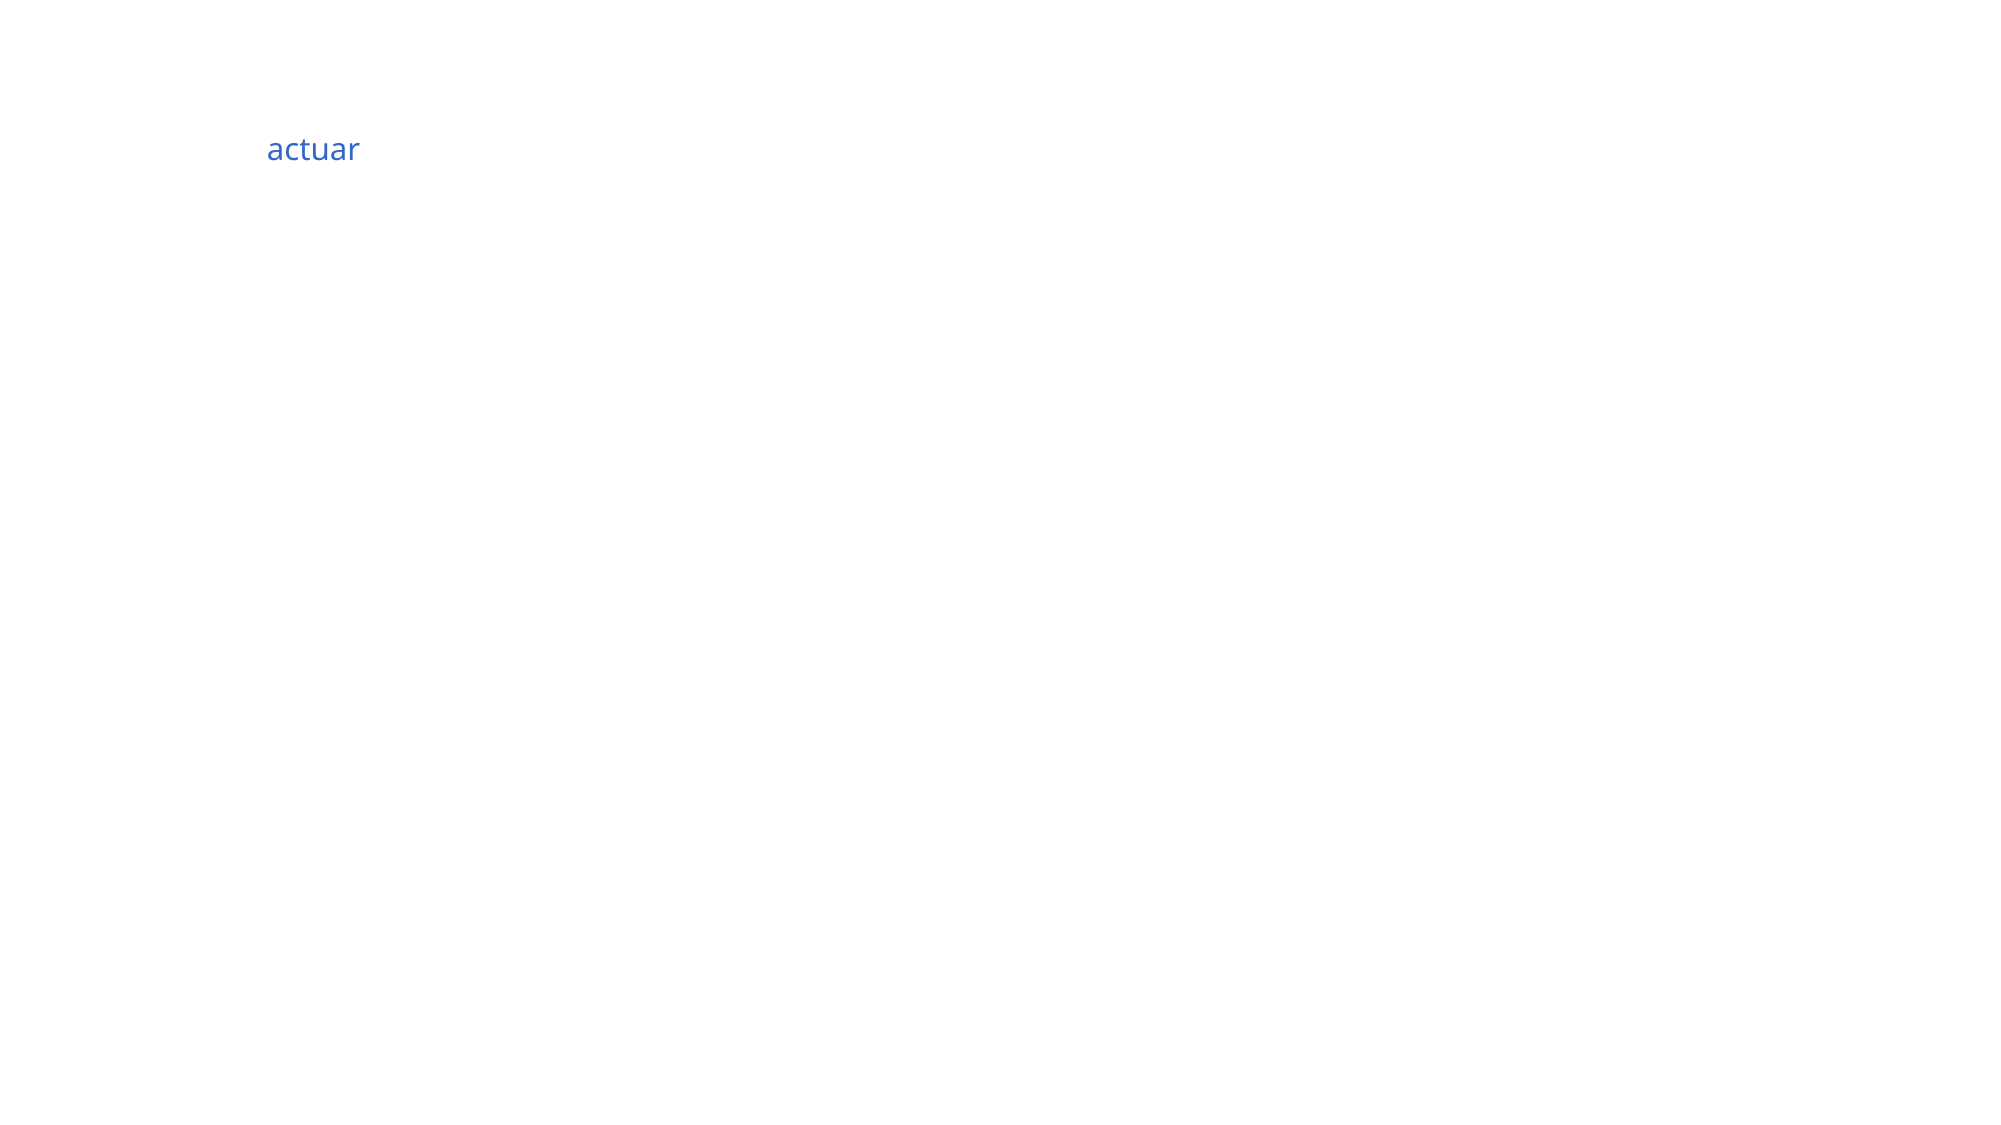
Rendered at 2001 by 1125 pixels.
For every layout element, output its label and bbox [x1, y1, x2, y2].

text [267, 127, 874, 169]
